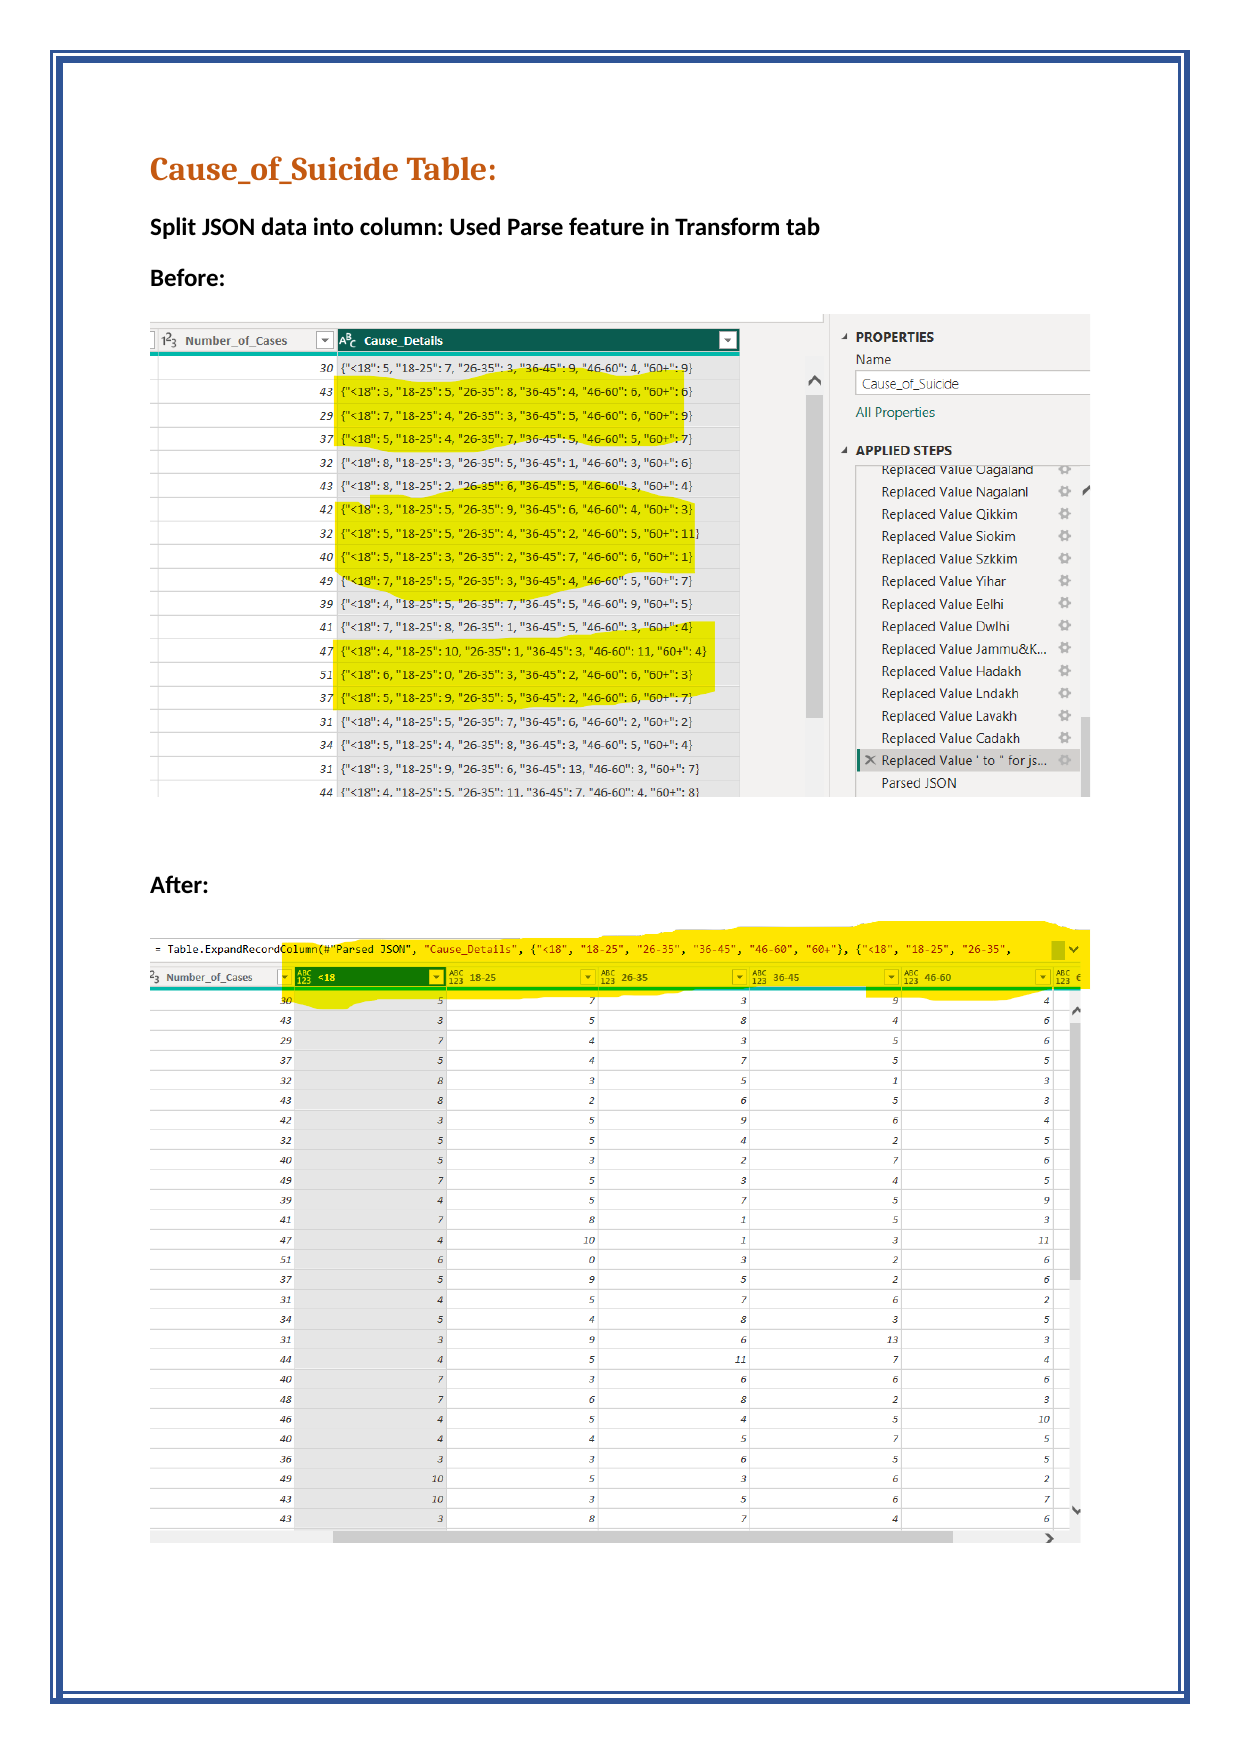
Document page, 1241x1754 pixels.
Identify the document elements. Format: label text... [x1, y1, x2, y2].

picture [150, 921, 1091, 1543]
text After: [150, 869, 1090, 900]
text Split JSON data into column: Used Parse feature in Transform tab [150, 211, 1090, 241]
text Before: [150, 262, 1090, 293]
text Cause_of_Suicide Table: [150, 150, 1090, 188]
picture [150, 314, 1091, 797]
